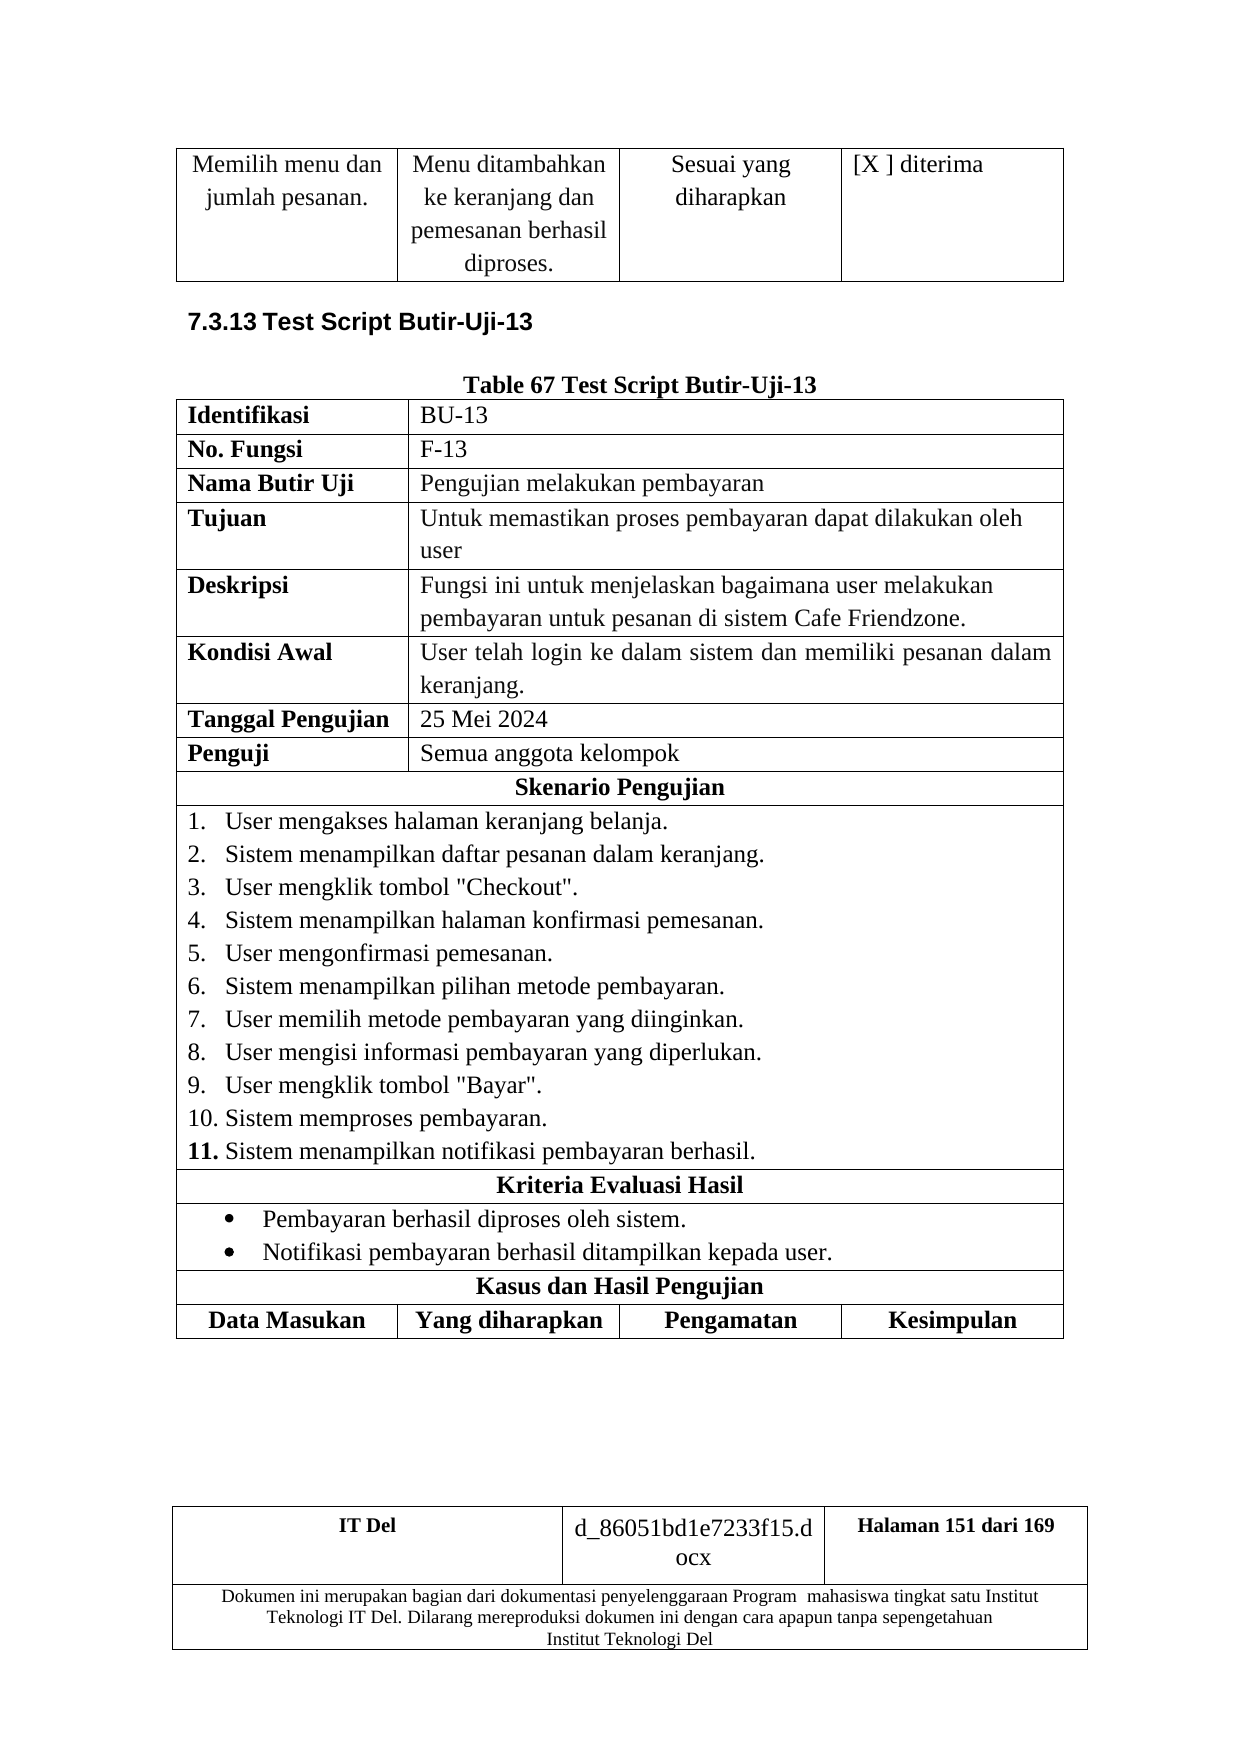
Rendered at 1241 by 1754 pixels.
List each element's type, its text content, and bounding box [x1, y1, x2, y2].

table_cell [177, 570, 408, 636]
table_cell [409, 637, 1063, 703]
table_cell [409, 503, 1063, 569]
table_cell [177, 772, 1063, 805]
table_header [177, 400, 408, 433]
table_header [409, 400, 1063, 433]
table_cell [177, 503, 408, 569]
subtitle Test Script Butir-Uji-13 [187, 307, 1092, 336]
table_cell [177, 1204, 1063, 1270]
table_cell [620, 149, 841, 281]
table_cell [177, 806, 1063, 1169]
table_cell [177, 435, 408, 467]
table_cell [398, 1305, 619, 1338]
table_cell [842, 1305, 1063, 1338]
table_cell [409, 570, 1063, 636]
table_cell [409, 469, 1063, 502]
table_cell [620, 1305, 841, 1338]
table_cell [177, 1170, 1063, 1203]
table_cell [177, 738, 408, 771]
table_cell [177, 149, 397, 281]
text Table 67 Test Script Butir-Uji-13 [187, 371, 1092, 399]
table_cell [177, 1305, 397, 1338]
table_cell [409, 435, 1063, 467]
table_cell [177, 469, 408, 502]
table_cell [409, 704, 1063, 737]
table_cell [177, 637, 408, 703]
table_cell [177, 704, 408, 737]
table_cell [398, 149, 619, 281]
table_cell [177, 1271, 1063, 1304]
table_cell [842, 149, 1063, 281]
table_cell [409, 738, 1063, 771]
